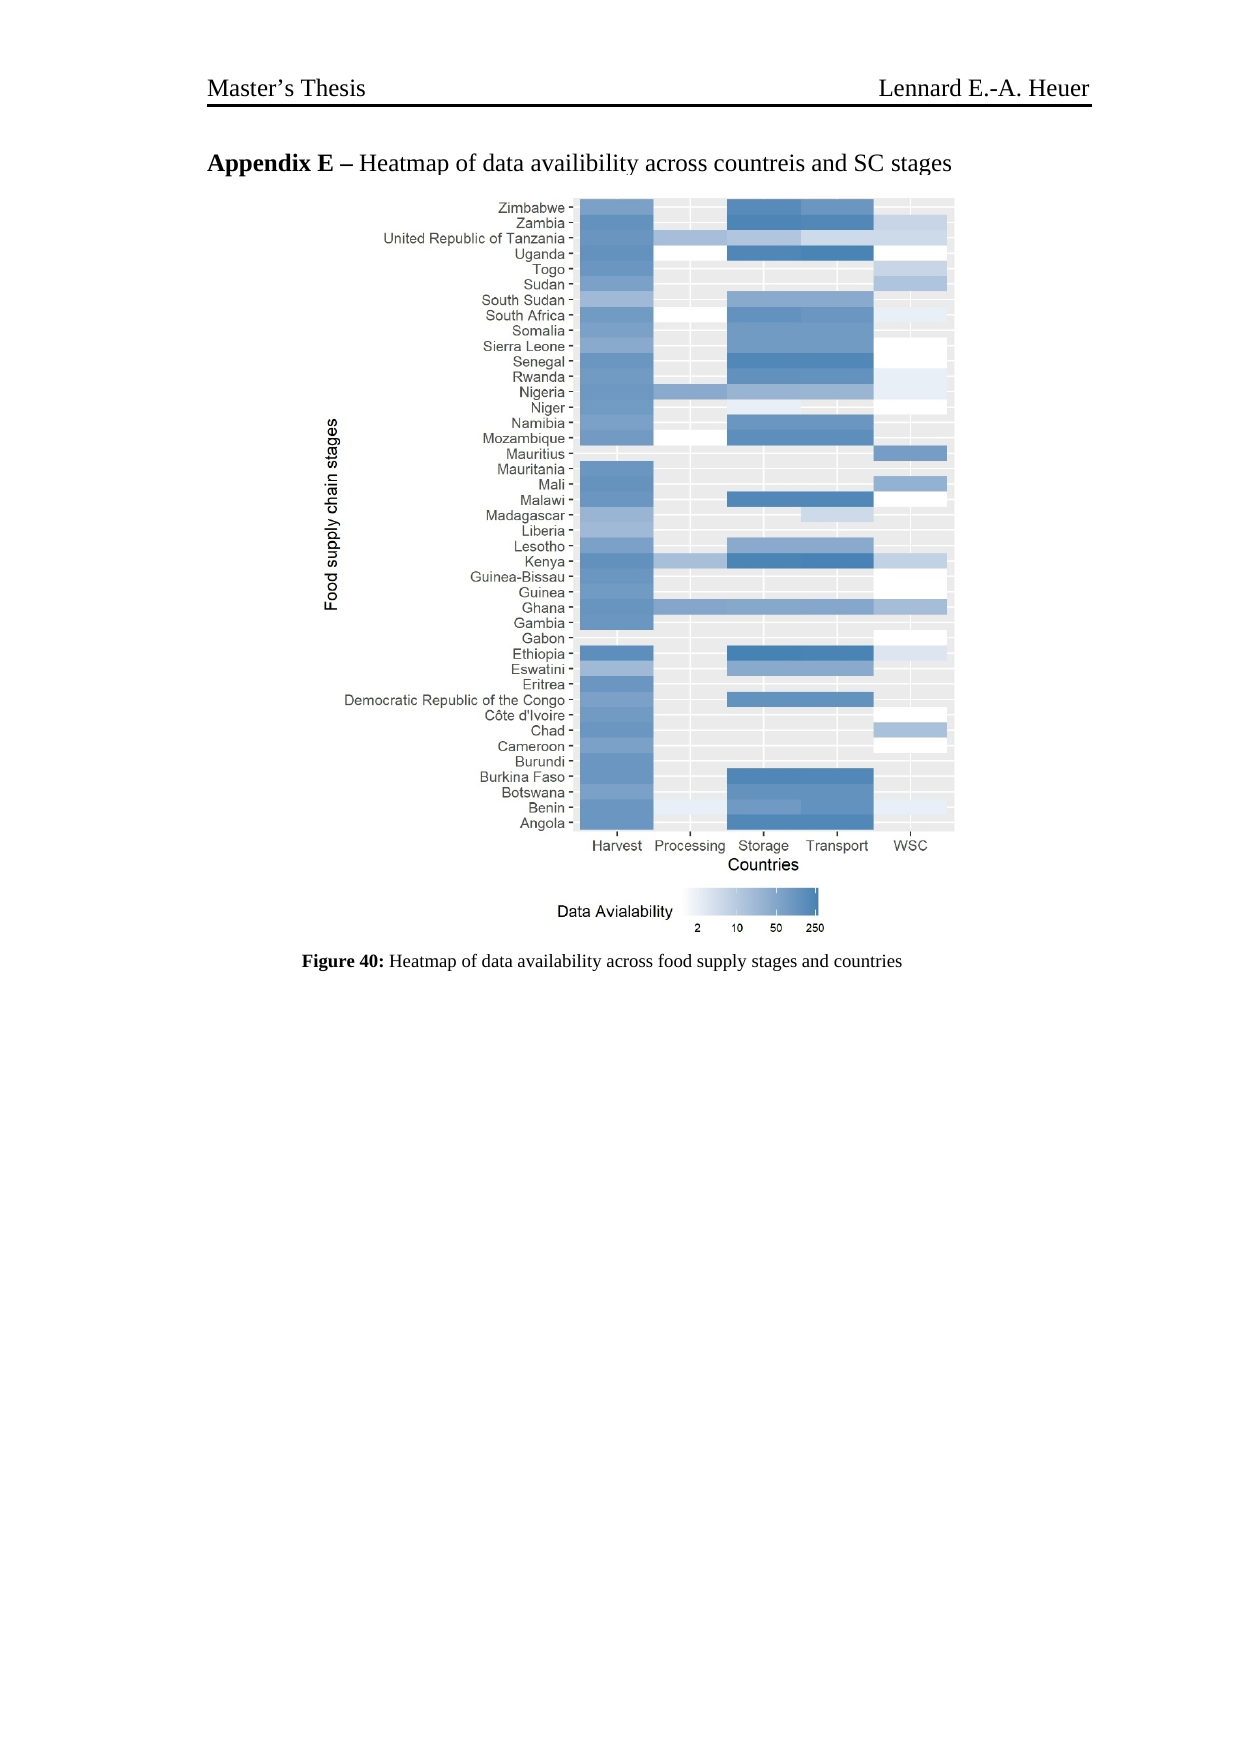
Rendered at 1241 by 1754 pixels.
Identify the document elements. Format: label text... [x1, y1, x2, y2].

text Appendix E – Heatmap of data availibility across countreis and SC stages [207, 148, 1092, 176]
picture [301, 175, 977, 941]
